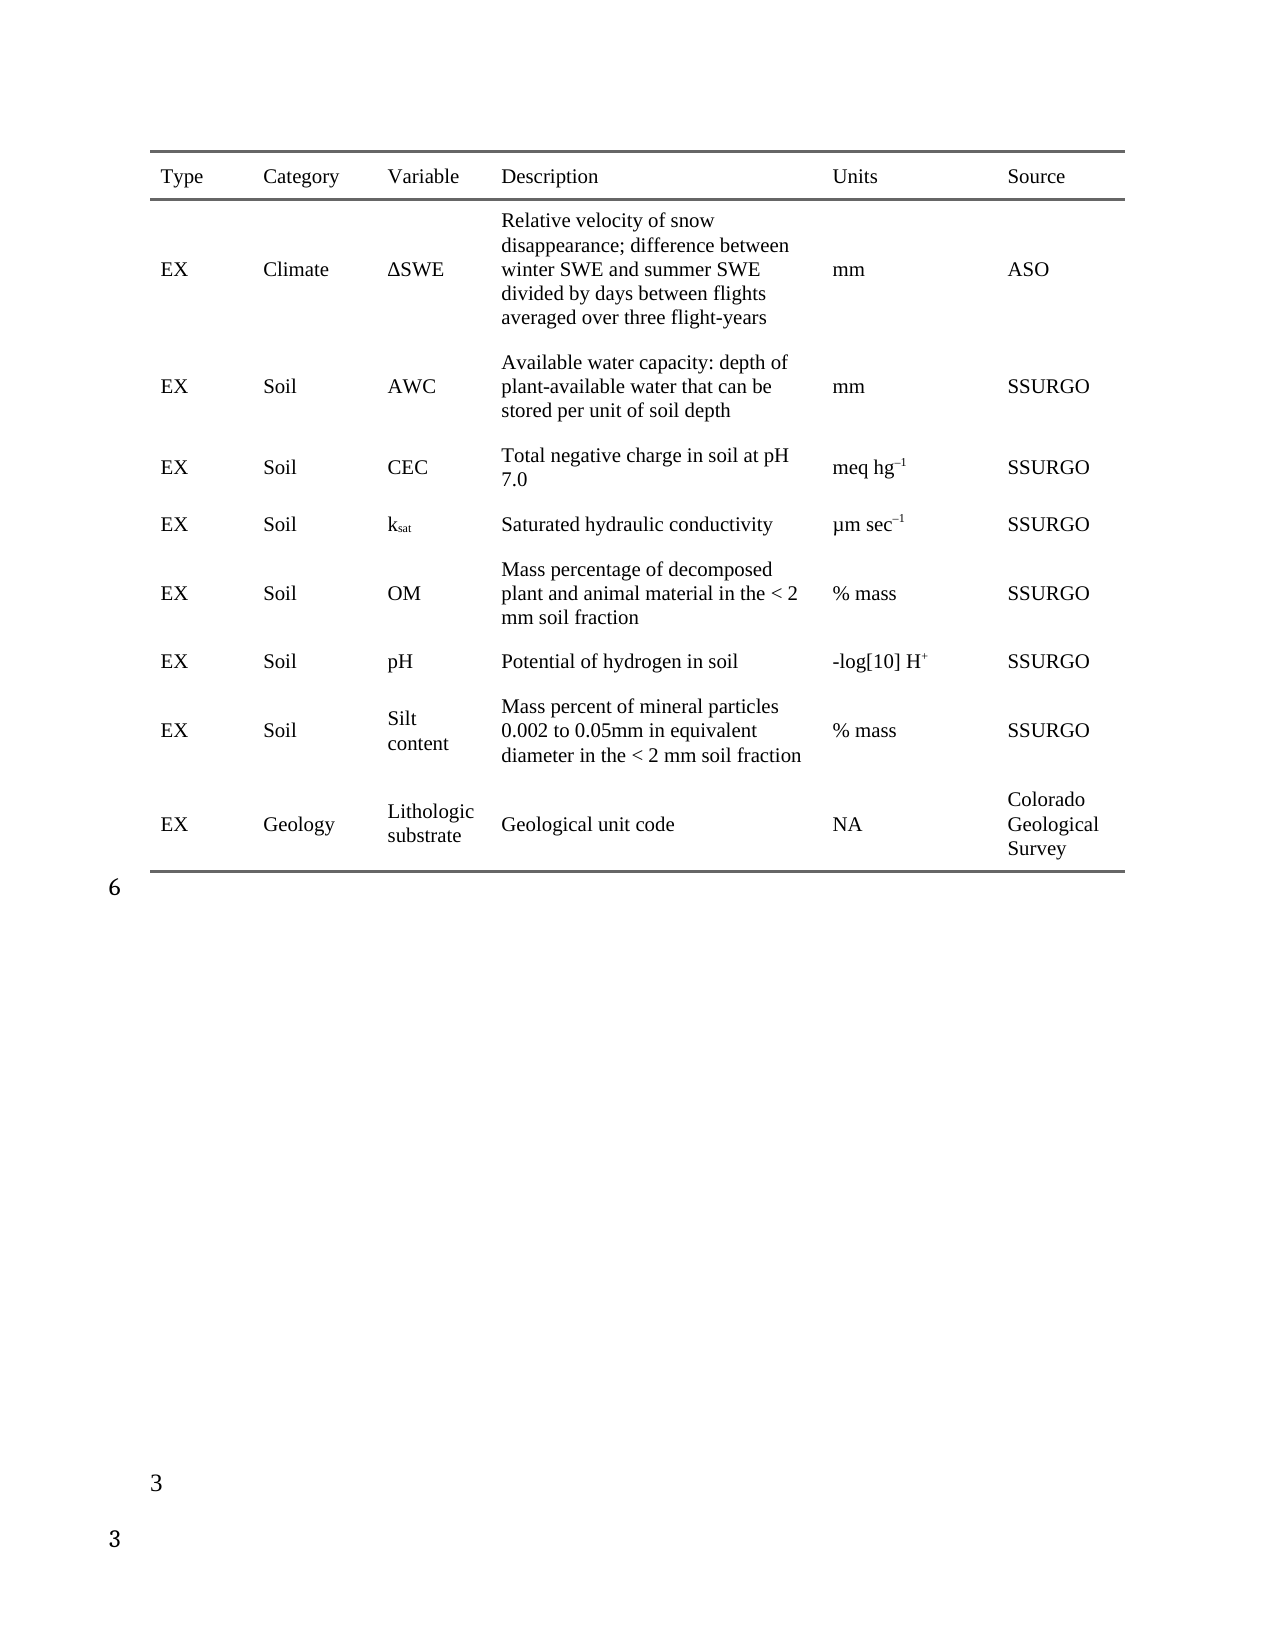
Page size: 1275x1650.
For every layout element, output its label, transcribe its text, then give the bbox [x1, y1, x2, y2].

table_cell SSURGO [997, 639, 1125, 684]
table_cell SSURGO [997, 432, 1125, 501]
table_header Units [822, 153, 997, 198]
table_cell EX [150, 684, 253, 777]
table_cell mm [822, 201, 997, 339]
table_cell EX [150, 339, 253, 432]
table_cell EX [150, 546, 253, 639]
table_cell SSURGO [997, 546, 1125, 639]
table_cell ASO [997, 201, 1125, 339]
table_cell CEC [377, 432, 491, 501]
table_cell Soil [253, 501, 377, 546]
table_cell EX [150, 201, 253, 339]
table_header Category [253, 153, 377, 198]
table_cell -log[10] H+ [822, 639, 997, 684]
table_cell EX [150, 432, 253, 501]
table_cell Total negative charge in soil at pH 7.0 [491, 432, 822, 501]
table_cell Geological unit code [491, 777, 822, 870]
table_cell Silt content [377, 684, 491, 777]
table_cell Saturated hydraulic conductivity [491, 501, 822, 546]
table_cell meq hg–1 [822, 432, 997, 501]
table_header Description [491, 153, 822, 198]
table_cell mm [822, 339, 997, 432]
table_cell Geology [253, 777, 377, 870]
table_cell Potential of hydrogen in soil [491, 639, 822, 684]
table_cell Lithologic substrate [377, 777, 491, 870]
table_cell EX [150, 501, 253, 546]
table_cell % mass [822, 546, 997, 639]
table_cell ksat [377, 501, 491, 546]
table_header Type [150, 153, 253, 198]
table_cell Relative velocity of snow disappearance; difference between winter SWE and summer SWE divided by days between flights averaged over three flight-years [491, 201, 822, 339]
table_header Source [997, 153, 1125, 198]
table_cell SSURGO [997, 501, 1125, 546]
table_cell ∆SWE [377, 201, 491, 339]
table_cell Soil [253, 432, 377, 501]
table_cell EX [150, 777, 253, 870]
table_cell Mass percentage of decomposed plant and animal material in the < 2 mm soil fraction [491, 546, 822, 639]
table_cell Soil [253, 546, 377, 639]
table_cell Climate [253, 201, 377, 339]
table_cell OM [377, 546, 491, 639]
table_cell EX [150, 639, 253, 684]
table_cell SSURGO [997, 684, 1125, 777]
table_cell Available water capacity: depth of plant-available water that can be stored per unit of soil depth [491, 339, 822, 432]
table_cell Soil [253, 339, 377, 432]
table_cell Mass percent of mineral particles 0.002 to 0.05mm in equivalent diameter in the < 2 mm soil fraction [491, 684, 822, 777]
table_cell NA [822, 777, 997, 870]
table_cell AWC [377, 339, 491, 432]
table_cell Colorado Geological Survey [997, 777, 1125, 870]
table_cell % mass [822, 684, 997, 777]
table_cell SSURGO [997, 339, 1125, 432]
table_header Variable [377, 153, 491, 198]
table_cell µm sec–1 [822, 501, 997, 546]
table_cell pH [377, 639, 491, 684]
table_cell Soil [253, 684, 377, 777]
table_cell Soil [253, 639, 377, 684]
